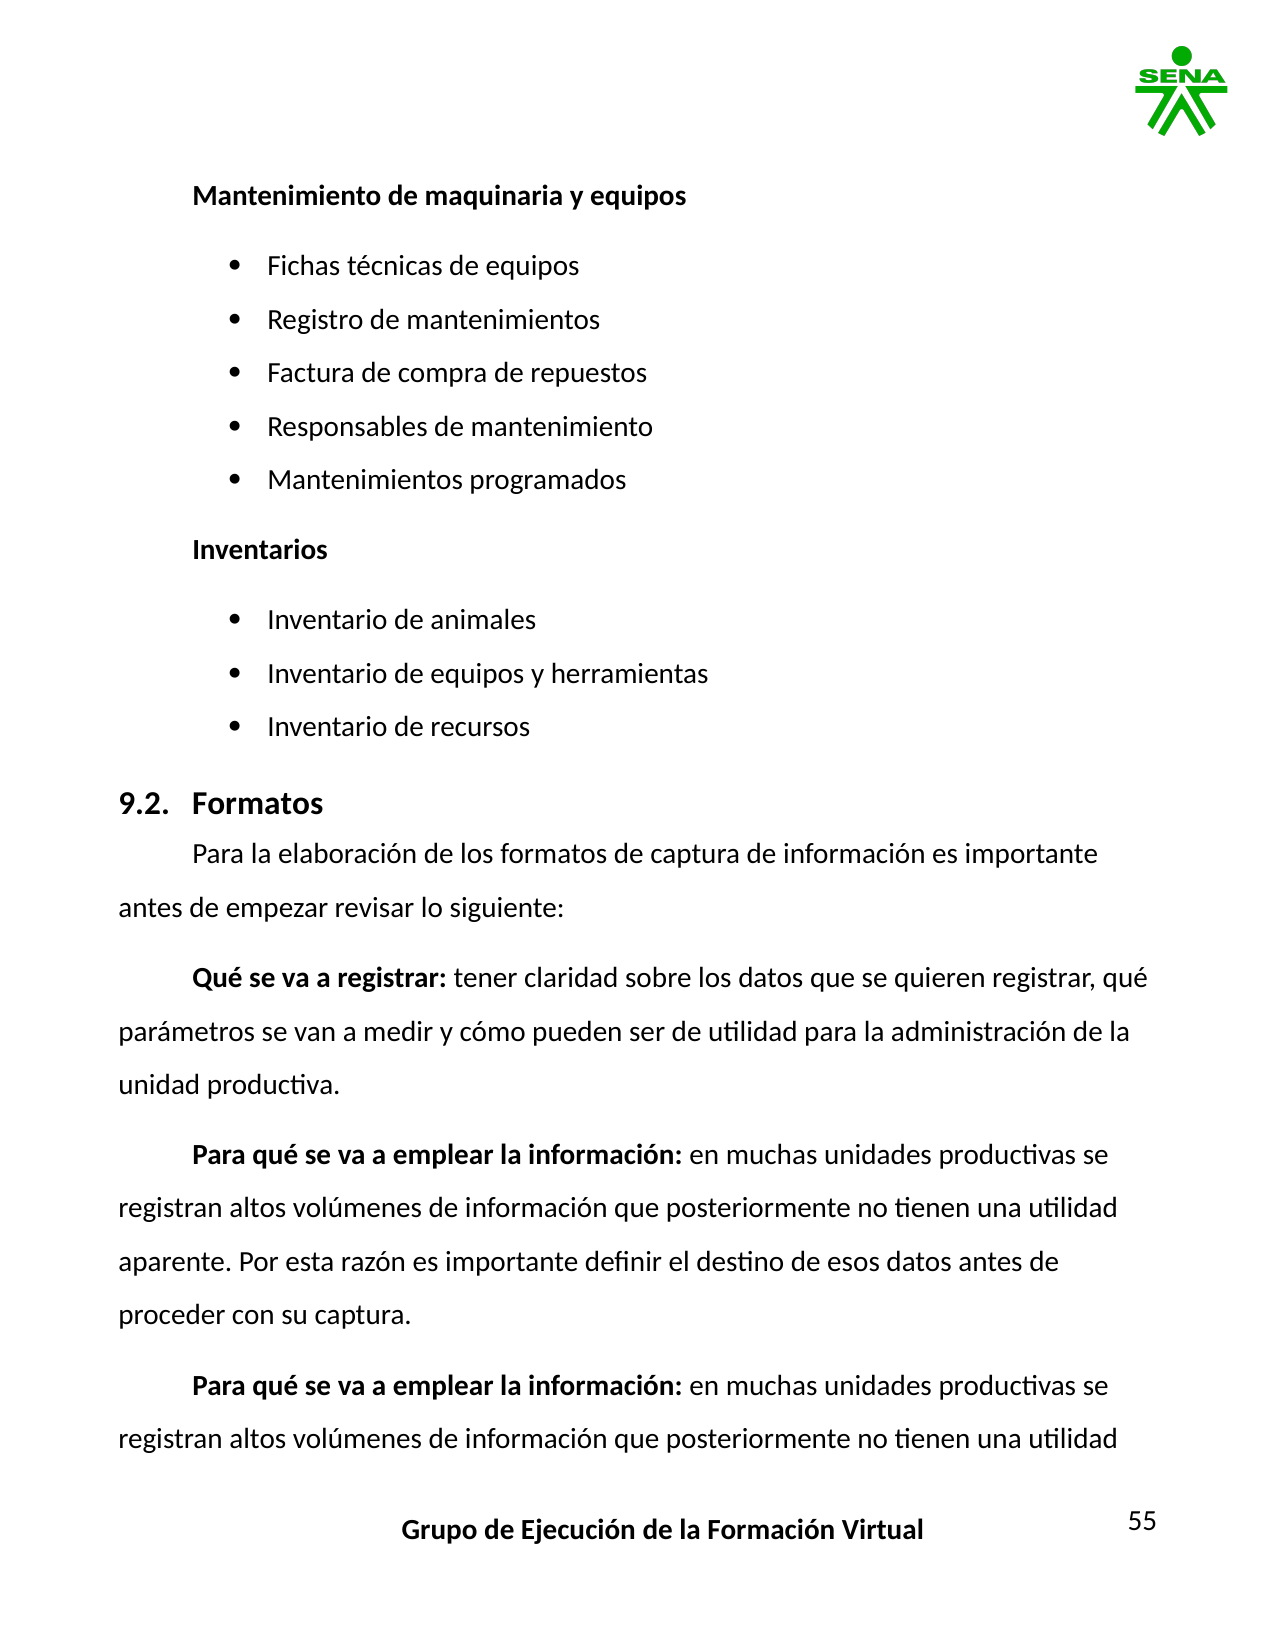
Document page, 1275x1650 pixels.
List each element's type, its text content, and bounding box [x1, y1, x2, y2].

picture [1135, 46, 1228, 136]
list Fichas técnicas de equipos [229, 247, 1157, 283]
text Qué se va a registrar: tener claridad sobre los datos que se quieren registrar, qué parámetros se van a medir y cómo pueden ser de utilidad para la administración de la unidad productiva. [118, 959, 1157, 1102]
list Registro de mantenimientos [229, 301, 1157, 336]
text Para la elaboración de los formatos de captura de información es importante antes de empezar revisar lo siguiente: [118, 836, 1157, 925]
list Inventario de recursos [229, 708, 1157, 744]
text Inventarios [118, 531, 1157, 567]
text Mantenimiento de maquinaria y equipos [192, 177, 1157, 213]
subtitle Formatos [118, 782, 1157, 823]
list Factura de compra de repuestos [229, 354, 1157, 390]
list Responsables de mantenimiento [229, 408, 1157, 443]
list Inventario de animales [229, 601, 1157, 637]
list Mantenimientos programados [229, 461, 1157, 497]
list Inventario de equipos y herramientas [229, 655, 1157, 690]
